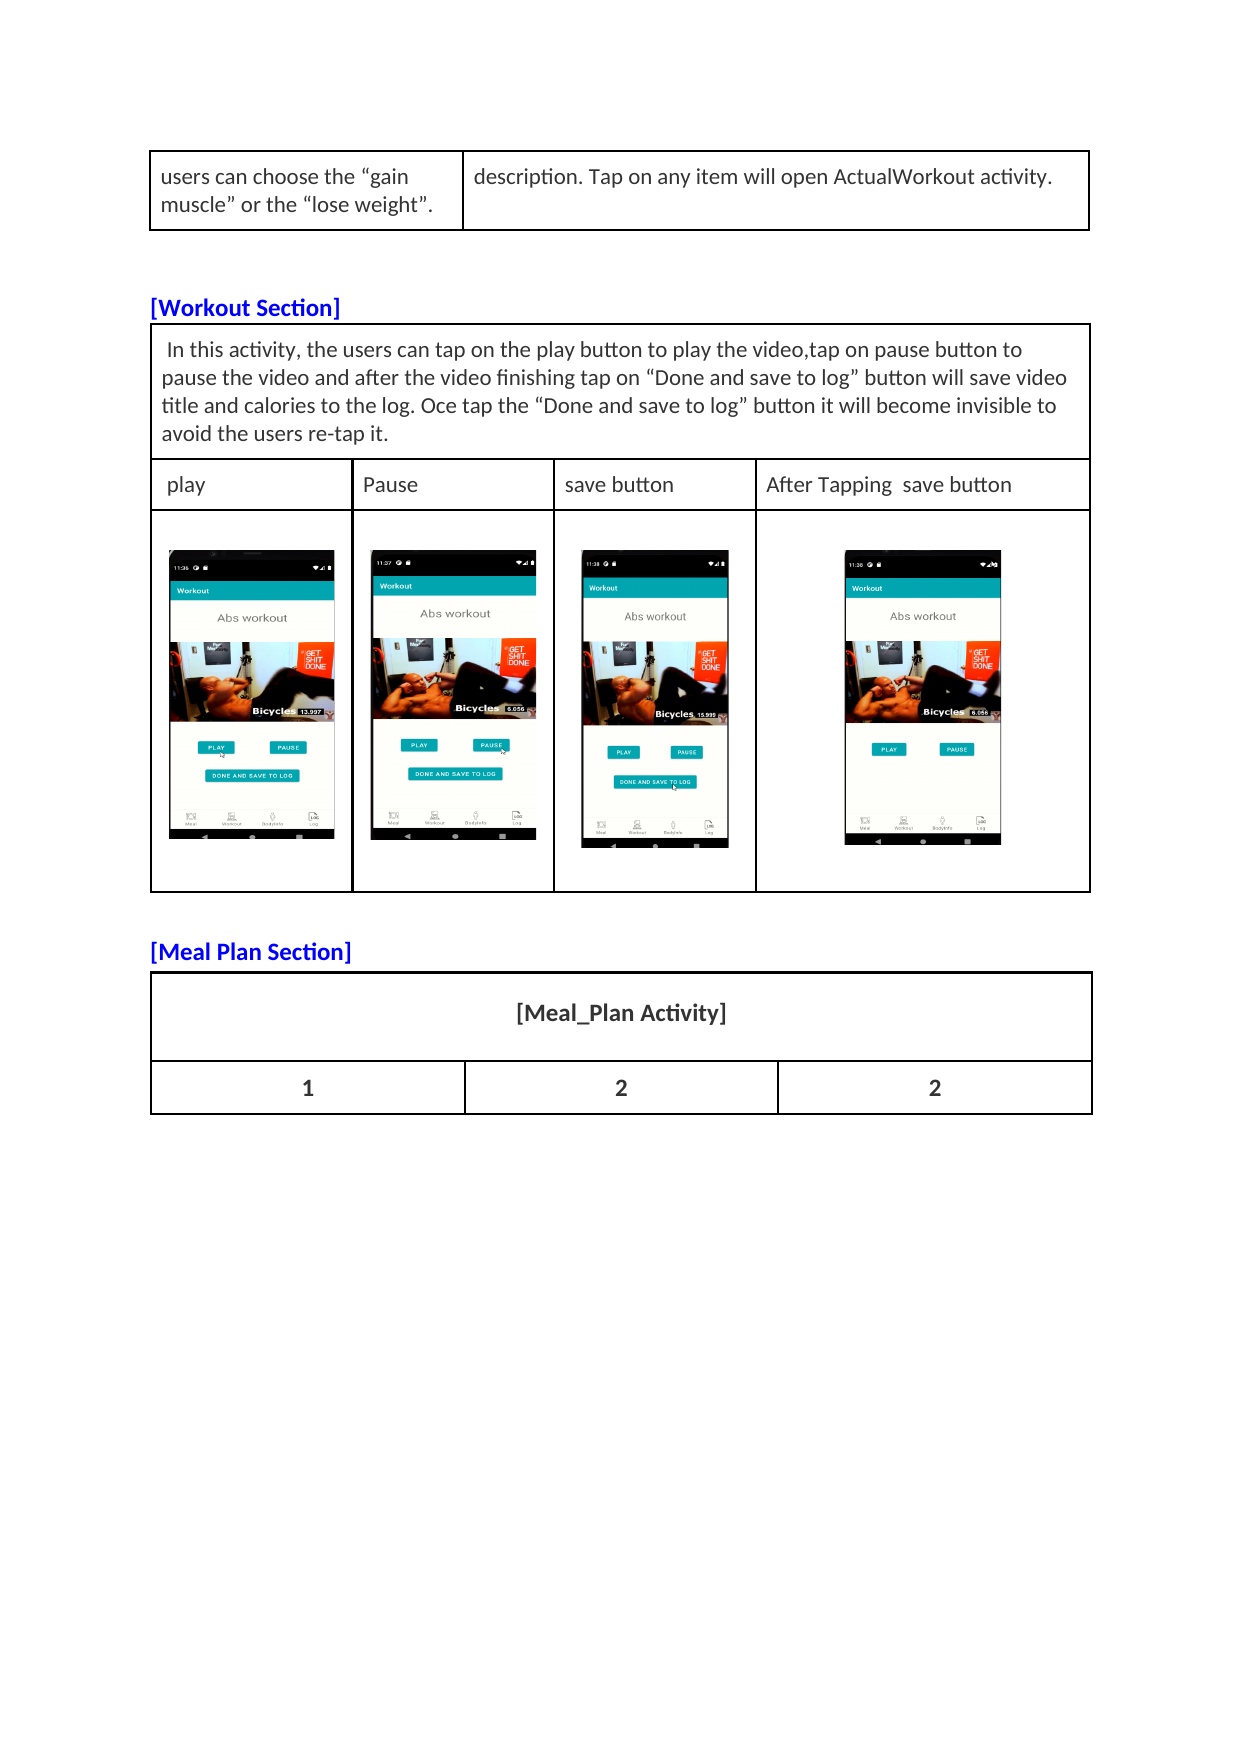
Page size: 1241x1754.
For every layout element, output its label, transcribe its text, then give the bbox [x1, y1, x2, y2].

table_cell [152, 511, 351, 891]
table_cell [464, 152, 1088, 229]
table_cell play [152, 460, 351, 508]
table_cell [555, 511, 755, 891]
table_cell save button [555, 460, 755, 508]
text [Meal Plan Section] [150, 936, 1090, 967]
table_cell [354, 511, 553, 891]
table_header In this activity, the users can tap on the play button to play the video,tap on pause button to pause the video and after the video finishing tap on “Done and save to log” button will save video title and calories to the log. Oce tap the “Done and save to log” button it will become invisible to avoid the users re-tap it. [152, 325, 1089, 458]
table_cell [757, 511, 1089, 891]
table_header [Meal_Plan Activity] [152, 974, 1091, 1059]
text [Workout Section] [150, 292, 1090, 323]
table_cell 2 [466, 1062, 777, 1113]
table_cell After Tapping save button [757, 460, 1089, 508]
picture [169, 550, 335, 839]
table_cell Pause [354, 460, 553, 508]
table_cell 1 [152, 1062, 464, 1113]
picture [581, 550, 729, 848]
picture [370, 550, 537, 840]
table_cell 2 [779, 1062, 1091, 1113]
picture [844, 550, 1002, 845]
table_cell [151, 152, 462, 229]
